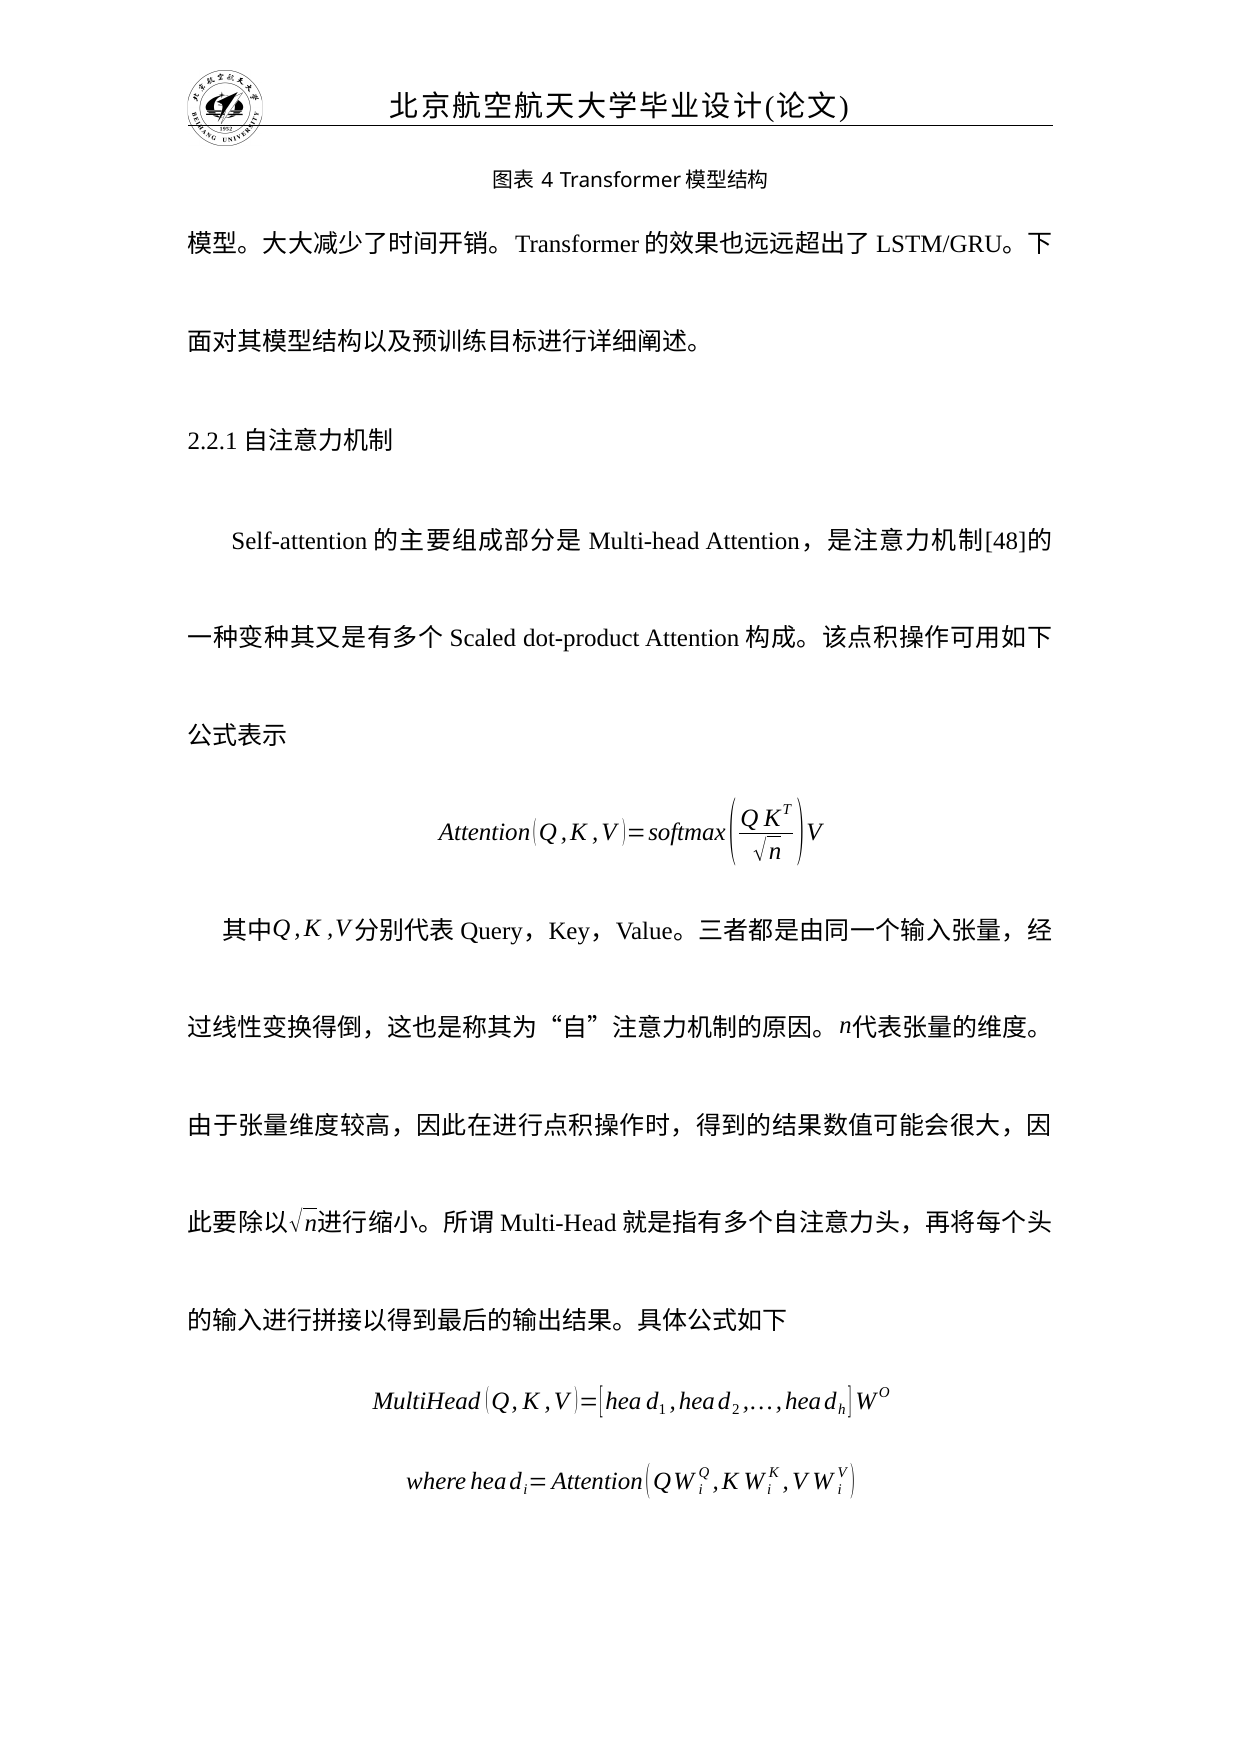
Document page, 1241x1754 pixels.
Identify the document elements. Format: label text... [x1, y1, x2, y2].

text Self-attention的主要组成部分是Multi-head Attention，是注意力机制[48]的一种变种其又是有多个Scaled dot-product Attention构成。该点积操作可用如下公式表示 [187, 506, 1053, 766]
subtitle 2.2.1 自注意力机制 [187, 406, 1028, 471]
text 其中分别代表Query，Key，Value。三者都是由同一个输入张量，经过线性变换得倒，这也是称其为“自”注意力机制的原因。代表张量的维度。由于张量维度较高，因此在进行点积操作时，得到的结果数值可能会很大，因此要除以进行缩小。所谓Multi-Head就是指有多个自注意力头，再将每个头的输入进行拼接以得到最后的输出结果。具体公式如下 [187, 896, 1053, 1351]
picture [187, 70, 263, 146]
text 图表 4 Transformer模型结构 [187, 162, 1053, 194]
text 模型。大大减少了时间开销。Transformer的效果也远远超出了LSTM/GRU。下面对其模型结构以及预训练目标进行详细阐述。 [187, 209, 1053, 372]
